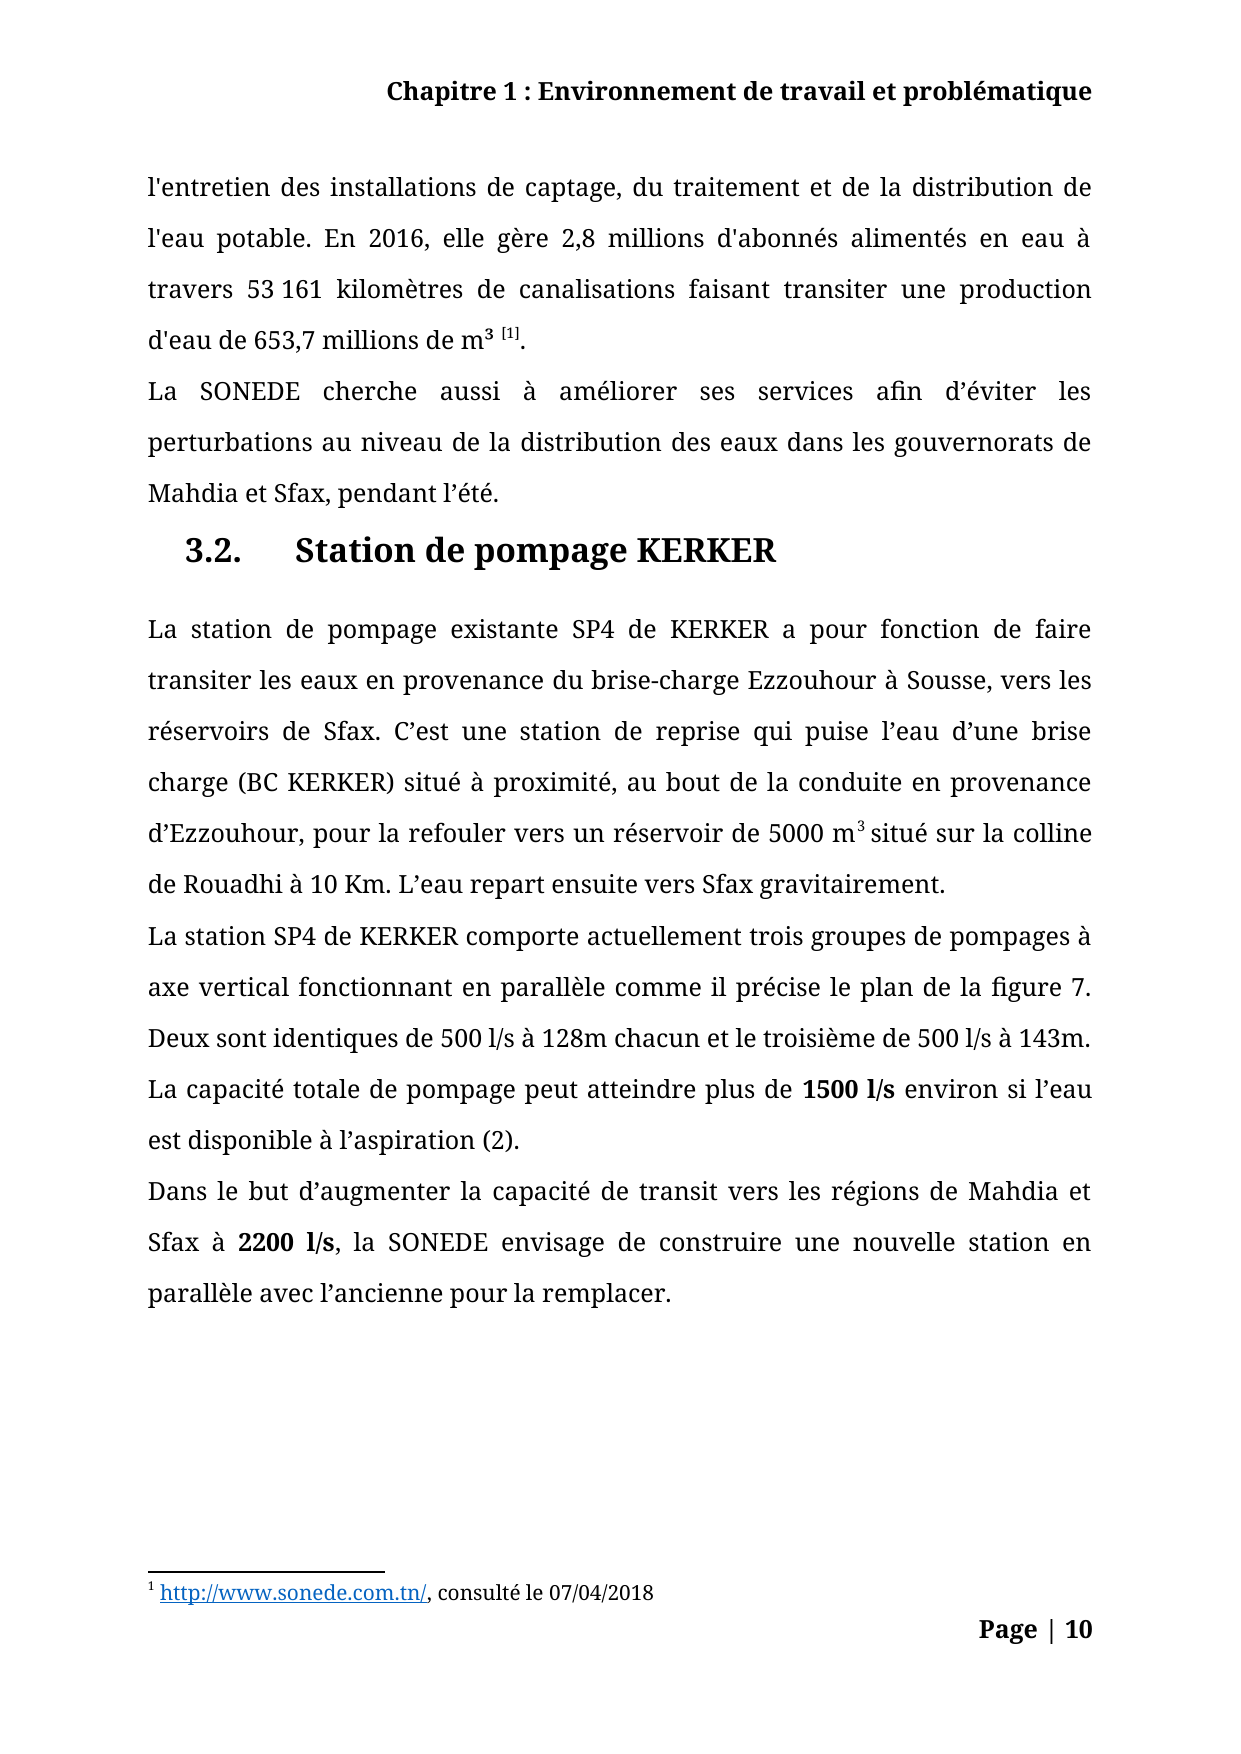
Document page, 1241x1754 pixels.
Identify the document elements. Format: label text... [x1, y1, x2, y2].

text La station SP4 de KERKER comporte actuellement trois groupes de pompages à axe vertical fonctionnant en parallèle comme il précise le plan de la figure 7. Deux sont identiques de 500 l/s à 128m chacun et le troisième de 500 l/s à 143m. La capacité totale de pompage peut atteindre plus de 1500 l/s environ si l’eau est disponible à l’aspiration. [148, 918, 1093, 1156]
text La station de pompage existante SP4 de KERKER a pour fonction de faire transiter les eaux en provenance du brise-charge Ezzouhour à Sousse, vers les réservoirs de Sfax. C’est une station de reprise qui puise l’eau d’une brise charge (BC KERKER) situé à proximité, au bout de la conduite en provenance d’Ezzouhour, pour la refouler vers un réservoir de 5000 m3 situé sur la colline de Rouadhi à 10 Km. L’eau repart ensuite vers Sfax gravitairement. [148, 612, 1093, 901]
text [148, 170, 1093, 357]
text Dans le but d’augmenter la capacité de transit vers les régions de Mahdia et Sfax à 2200 l/s, la SONEDE envisage de construire une nouvelle station en parallèle avec l’ancienne pour la remplacer. [148, 1173, 1093, 1309]
text La SONEDE cherche aussi à améliorer ses services afin d’éviter les perturbations au niveau de la distribution des eaux dans les gouvernorats de Mahdia et Sfax, pendant l’été. [148, 374, 1093, 510]
list Station de pompage KERKER [185, 527, 1093, 573]
